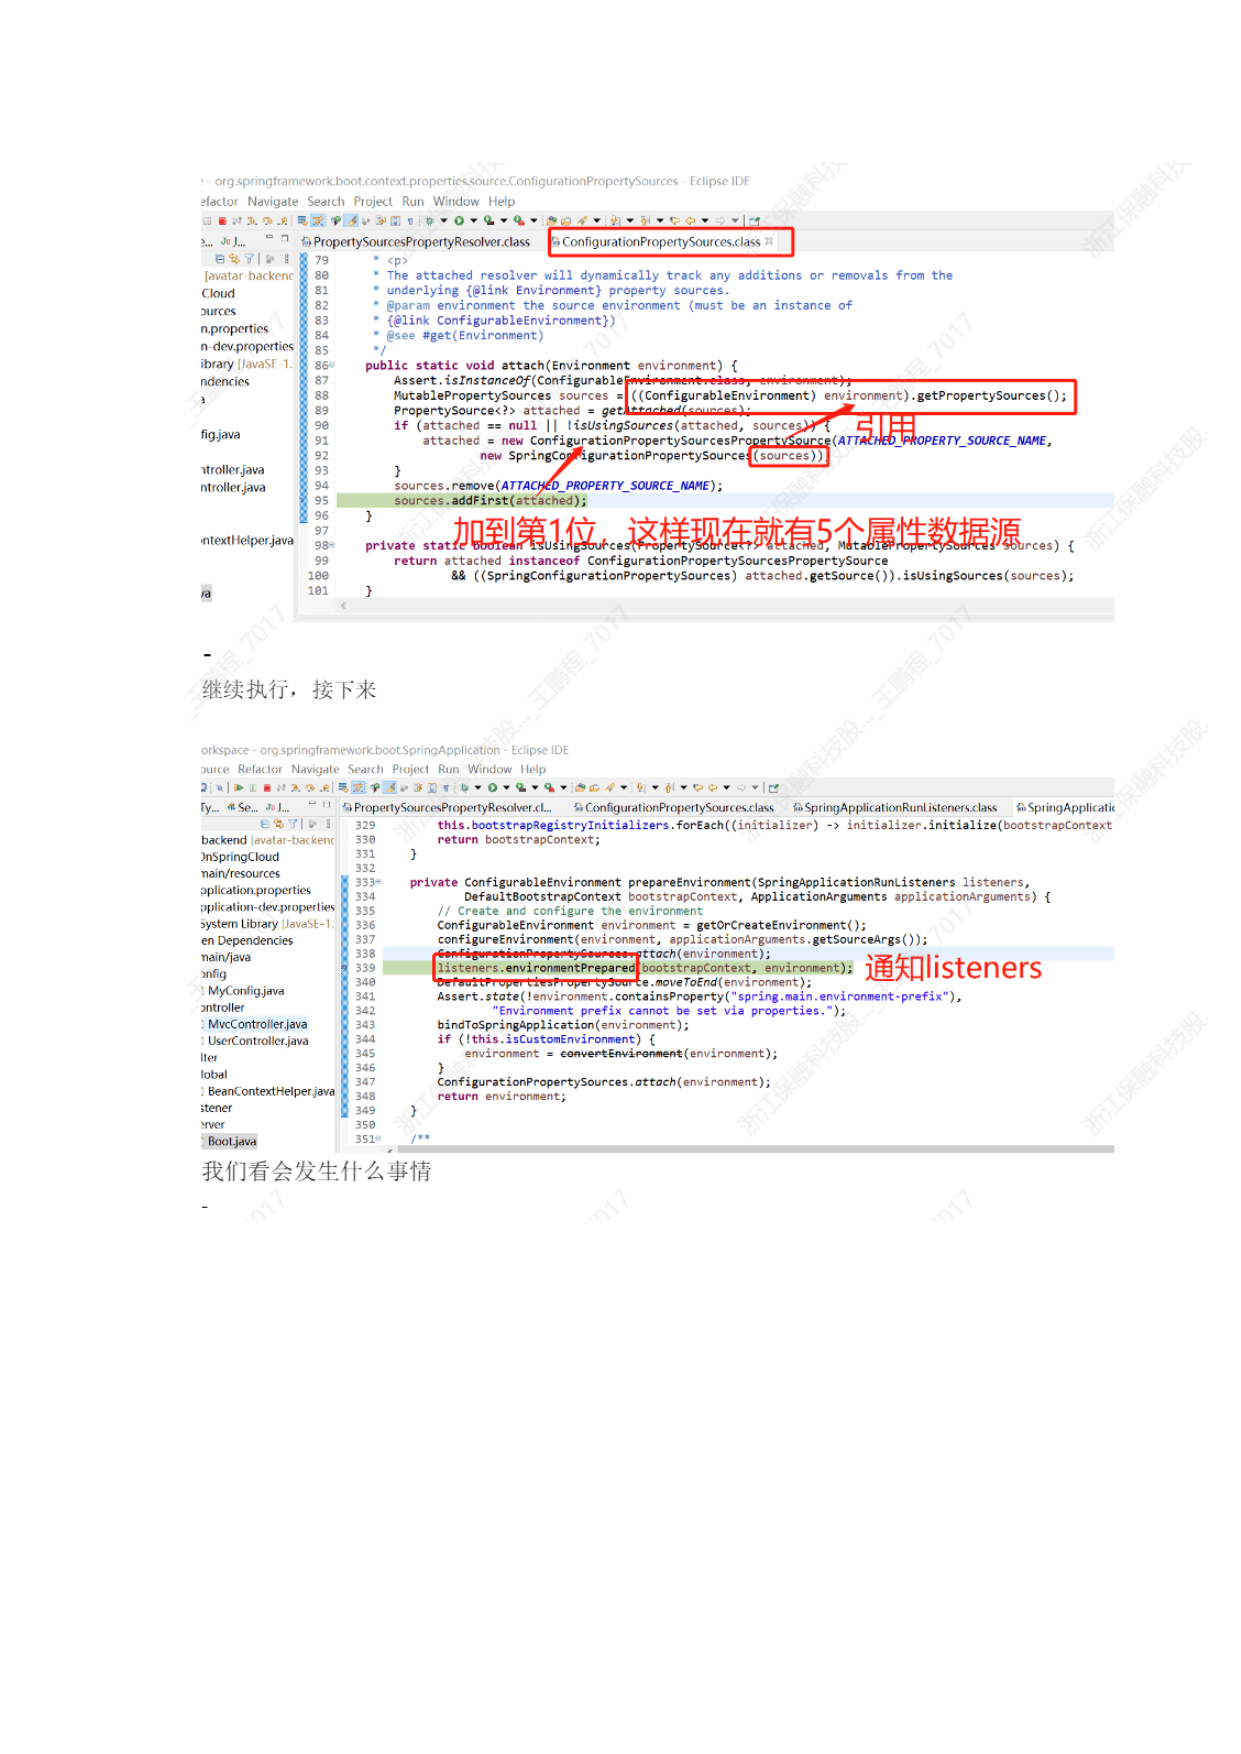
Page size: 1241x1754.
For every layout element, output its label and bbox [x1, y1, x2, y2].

picture [187, 162, 1209, 1220]
